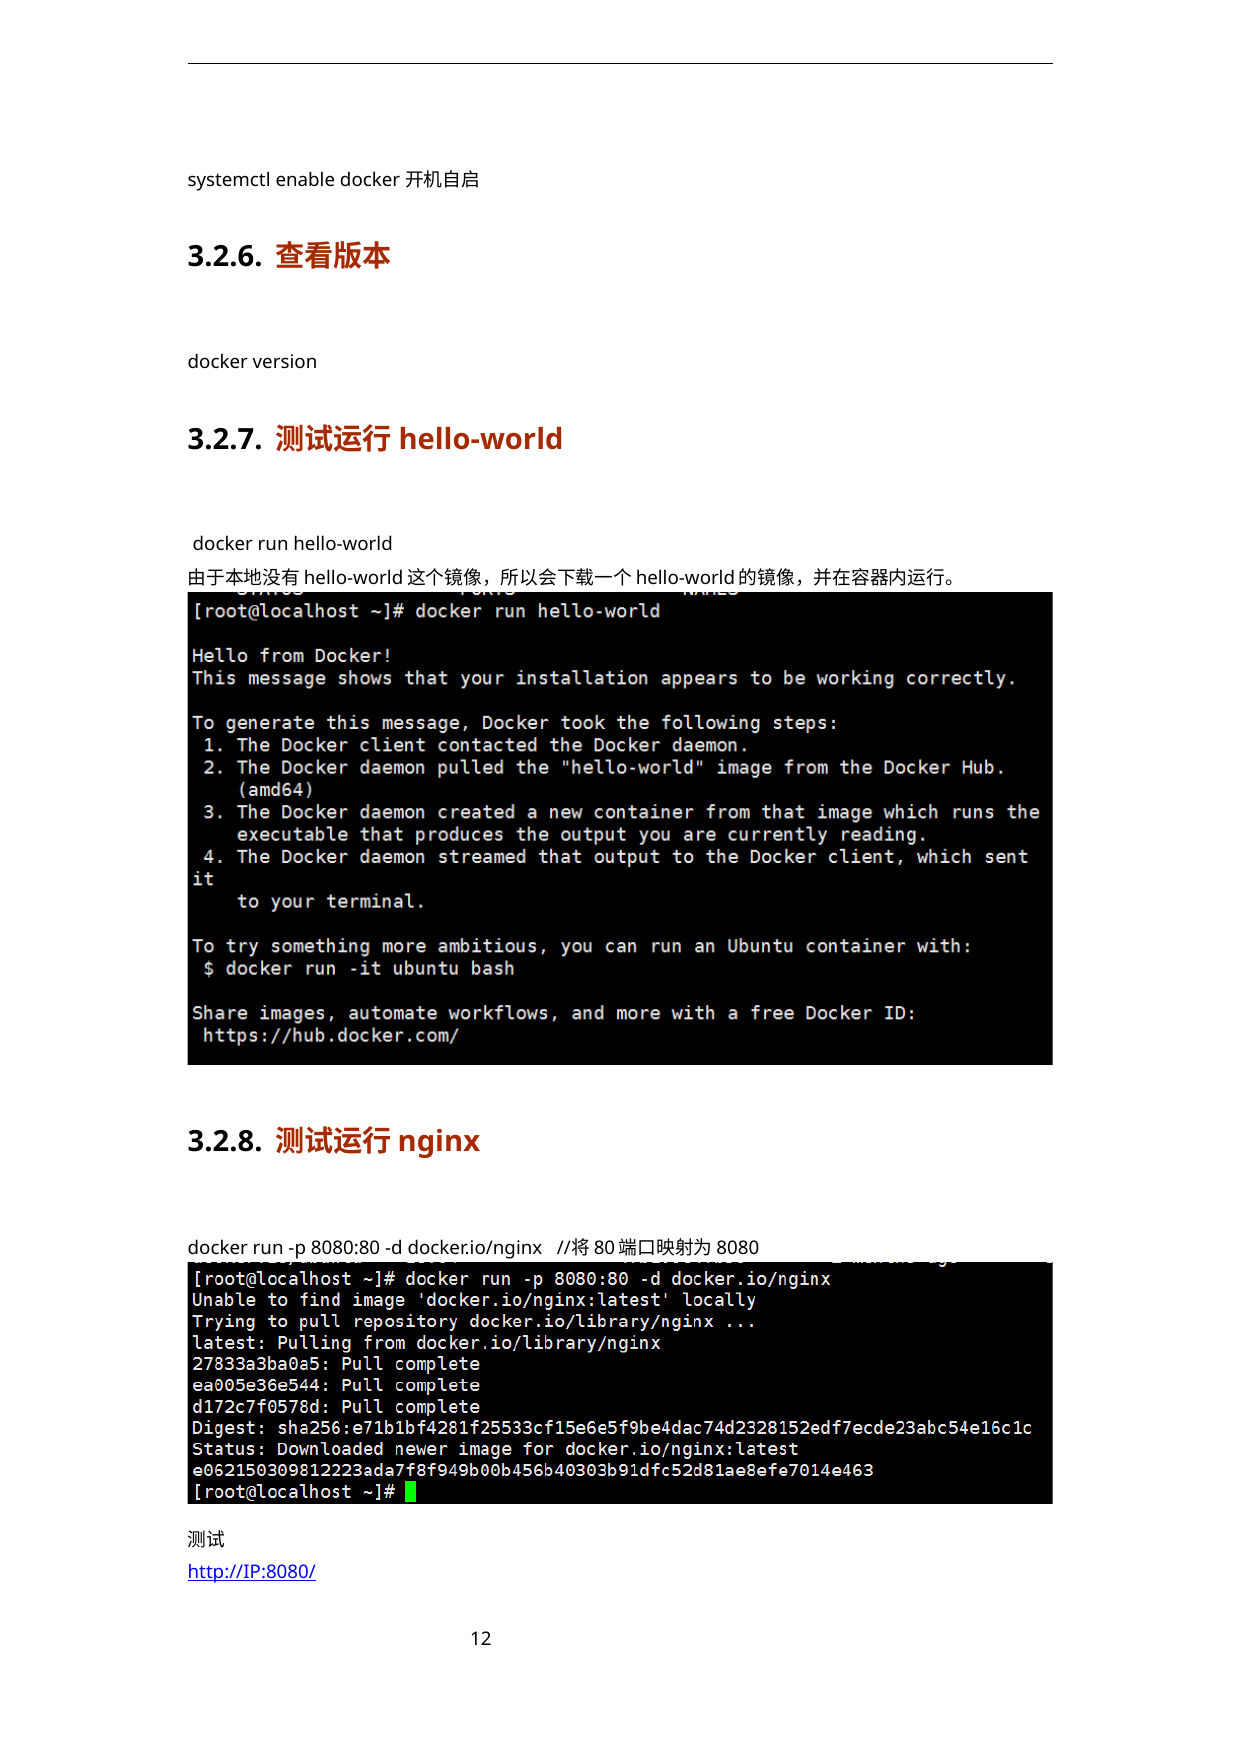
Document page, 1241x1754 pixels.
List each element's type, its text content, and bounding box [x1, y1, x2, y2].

subtitle 查看版本 [187, 222, 1053, 287]
text systemctl enable docker 开机自启 [187, 162, 1053, 194]
subtitle 测试运行 hello-world [187, 404, 1053, 469]
text 测试 [187, 1522, 1053, 1555]
text docker run hello-world [187, 527, 1053, 560]
subtitle 测试运行nginx [187, 1107, 1053, 1172]
text docker version [187, 344, 1053, 377]
text http://IP:8080/ [187, 1555, 1053, 1587]
picture [187, 1262, 1053, 1504]
text 由于本地没有hello-world这个镜像，所以会下载一个hello-world的镜像，并在容器内运行。 [187, 560, 1053, 592]
text docker run -p 8080:80 -d docker.io/nginx //将80端口映射为8080 [187, 1230, 1053, 1262]
picture [187, 592, 1053, 1065]
